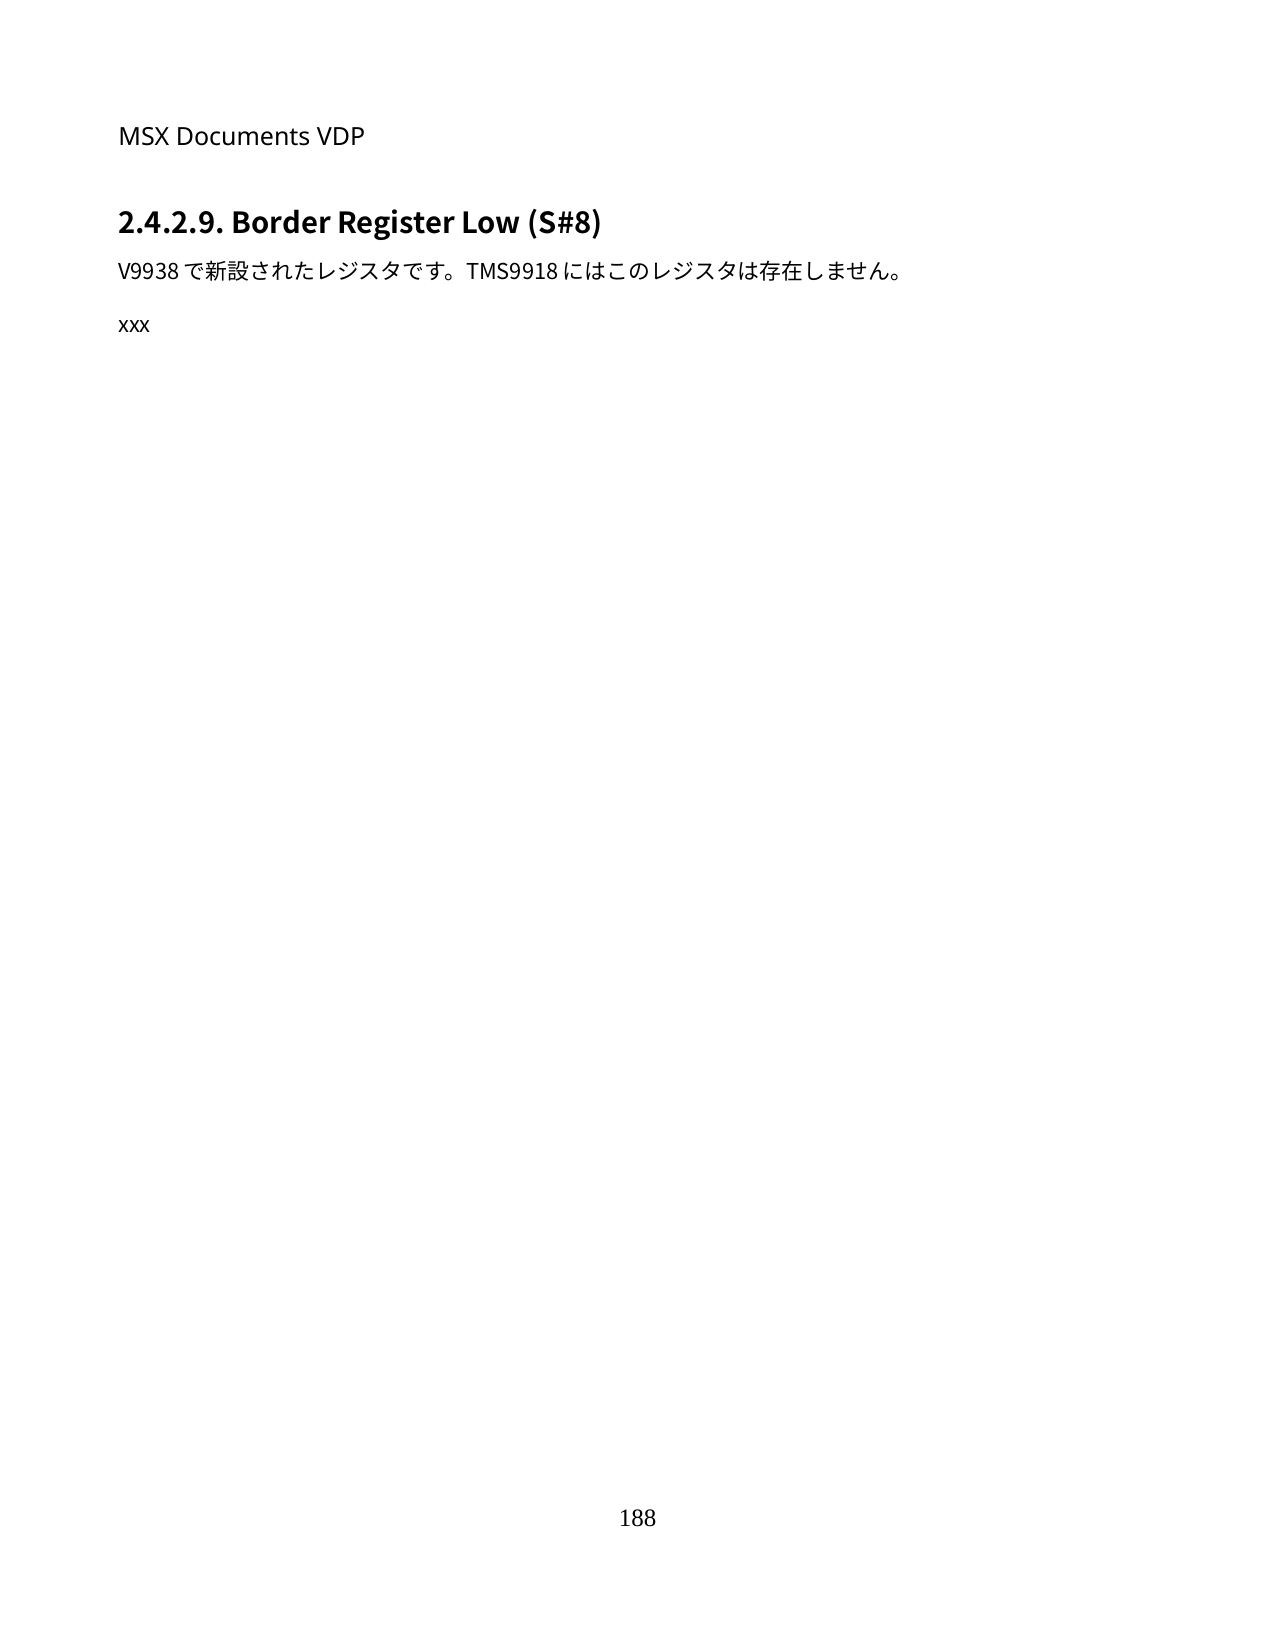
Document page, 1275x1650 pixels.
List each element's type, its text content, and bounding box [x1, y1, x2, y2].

text xxx [118, 307, 1157, 338]
subtitle 2.4.2.9. Border Register Low (S#8) [118, 199, 1157, 242]
text V9938で新設されたレジスタです。TMS9918にはこのレジスタは存在しません。 [118, 254, 1157, 286]
